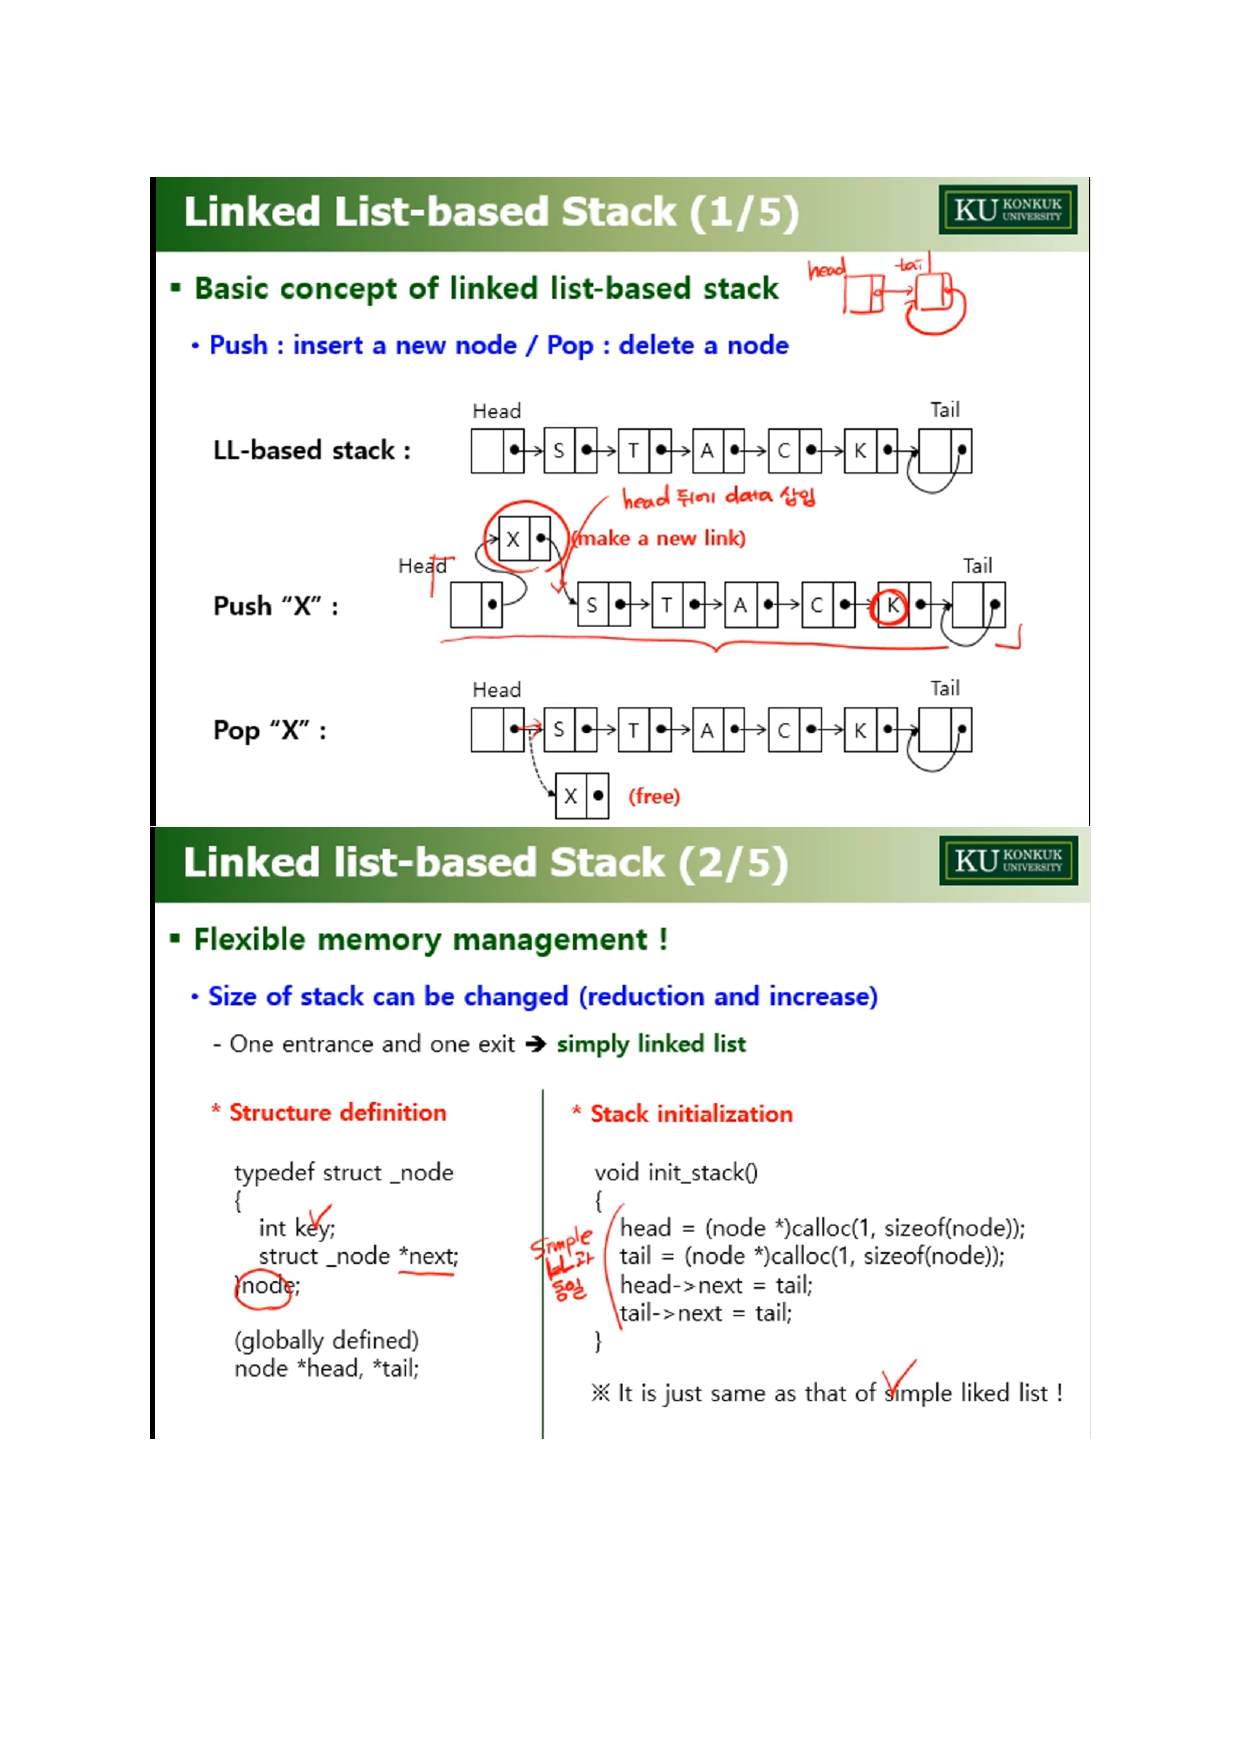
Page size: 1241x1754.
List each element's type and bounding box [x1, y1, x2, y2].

picture [150, 827, 1091, 1439]
picture [150, 177, 1091, 826]
